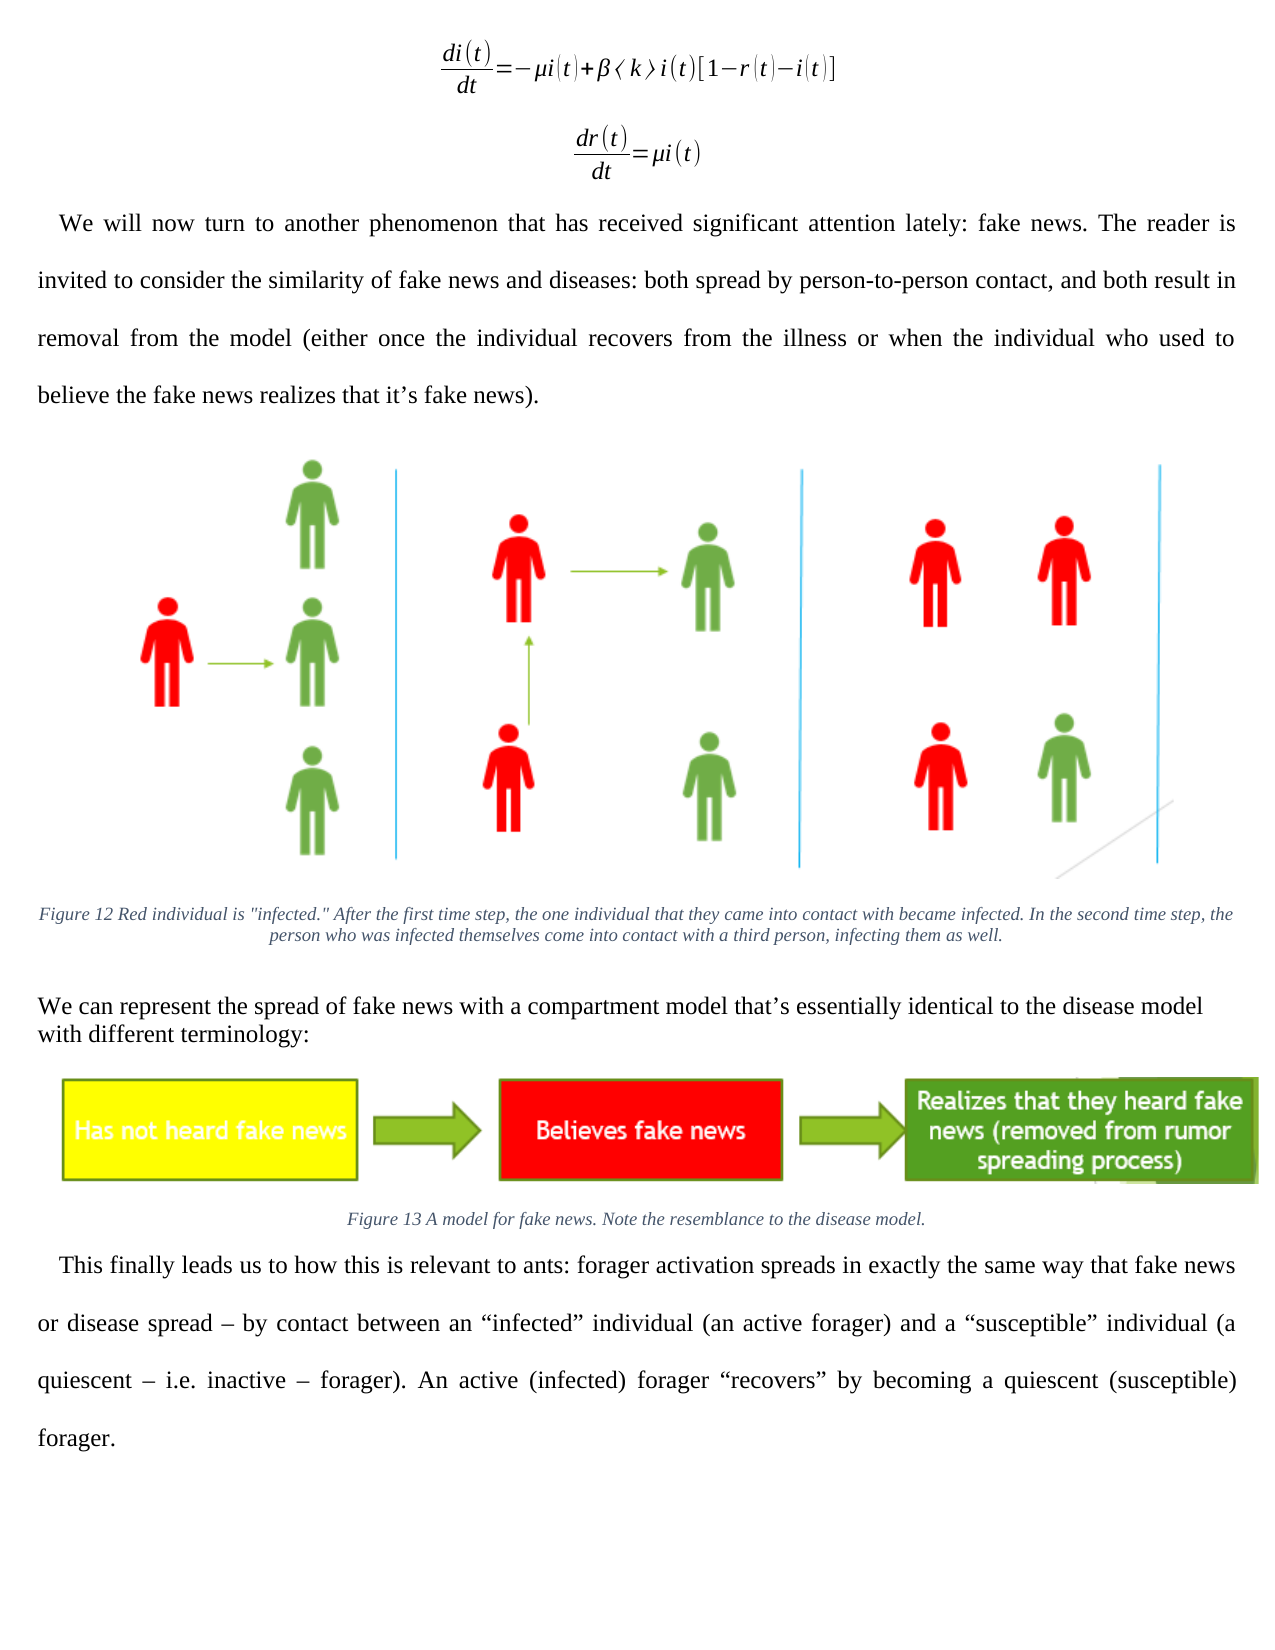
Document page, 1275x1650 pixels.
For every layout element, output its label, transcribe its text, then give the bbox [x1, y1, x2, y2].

text We can represent the spread of fake news with a compartment model that’s essentially identical to the disease model with different terminology: [37, 991, 1237, 1048]
picture [122, 438, 1174, 879]
text This finally leads us to how this is relevant to ants: forager activation spreads in exactly the same way that fake news or disease spread – by contact between an “infected” individual (an active forager) and a “susceptible” individual (a quiescent – i.e. inactive – forager). An active (infected) forager “recovers” by becoming a quiescent (susceptible) forager. [37, 1250, 1237, 1452]
picture [58, 1077, 1259, 1184]
text We will now turn to another phenomenon that has received significant attention lately: fake news. The reader is invited to consider the similarity of fake news and diseases: both spread by person-to-person contact, and both result in removal from the model (either once the individual recovers from the illness or when the individual who used to believe the fake news realizes that it’s fake news). [37, 208, 1237, 409]
